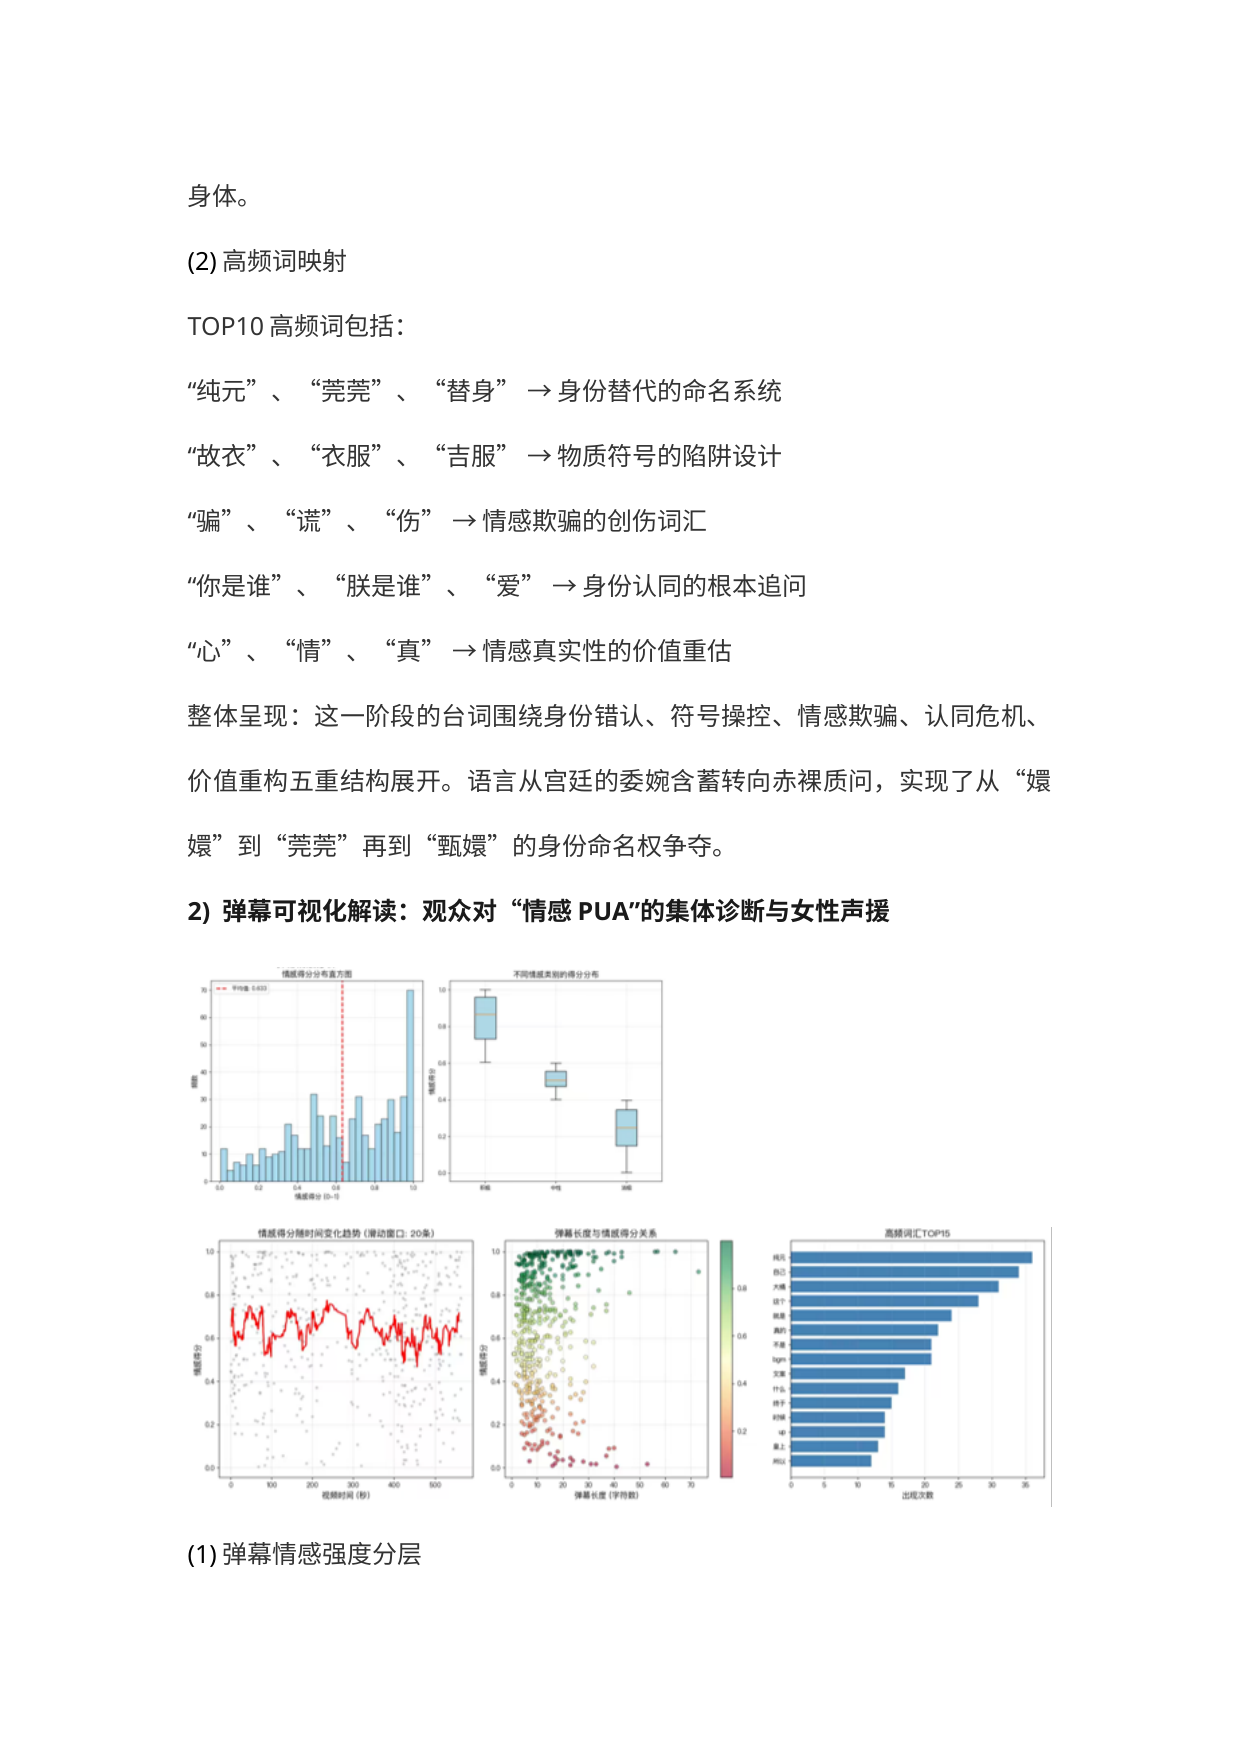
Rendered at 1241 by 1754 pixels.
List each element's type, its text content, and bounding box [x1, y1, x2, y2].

text “纯元”、“莞莞”、“替身” → 身份替代的命名系统 [187, 357, 1053, 422]
picture [187, 1227, 1053, 1507]
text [187, 162, 1053, 227]
picture [187, 967, 668, 1205]
text “骗”、“谎”、“伤” → 情感欺骗的创伤词汇 [187, 487, 1053, 552]
list 高频词映射 [187, 227, 1053, 292]
subtitle 弹幕可视化解读：观众对“情感PUA”的集体诊断与女性声援 [187, 877, 1053, 942]
text TOP10高频词包括： [187, 292, 1053, 357]
text 整体呈现：这一阶段的台词围绕身份错认、符号操控、情感欺骗、认同危机、价值重构五重结构展开。语言从宫廷的委婉含蓄转向赤裸质问，实现了从“嬛嬛”到“莞莞”再到“甄嬛”的身份命名权争夺。 [187, 682, 1053, 877]
list 弹幕情感强度分层 [187, 1520, 1053, 1585]
text “故衣”、“衣服”、“吉服” → 物质符号的陷阱设计 [187, 422, 1053, 487]
text “心”、“情”、“真” → 情感真实性的价值重估 [187, 617, 1053, 682]
text “你是谁”、“朕是谁”、“爱” → 身份认同的根本追问 [187, 552, 1053, 617]
